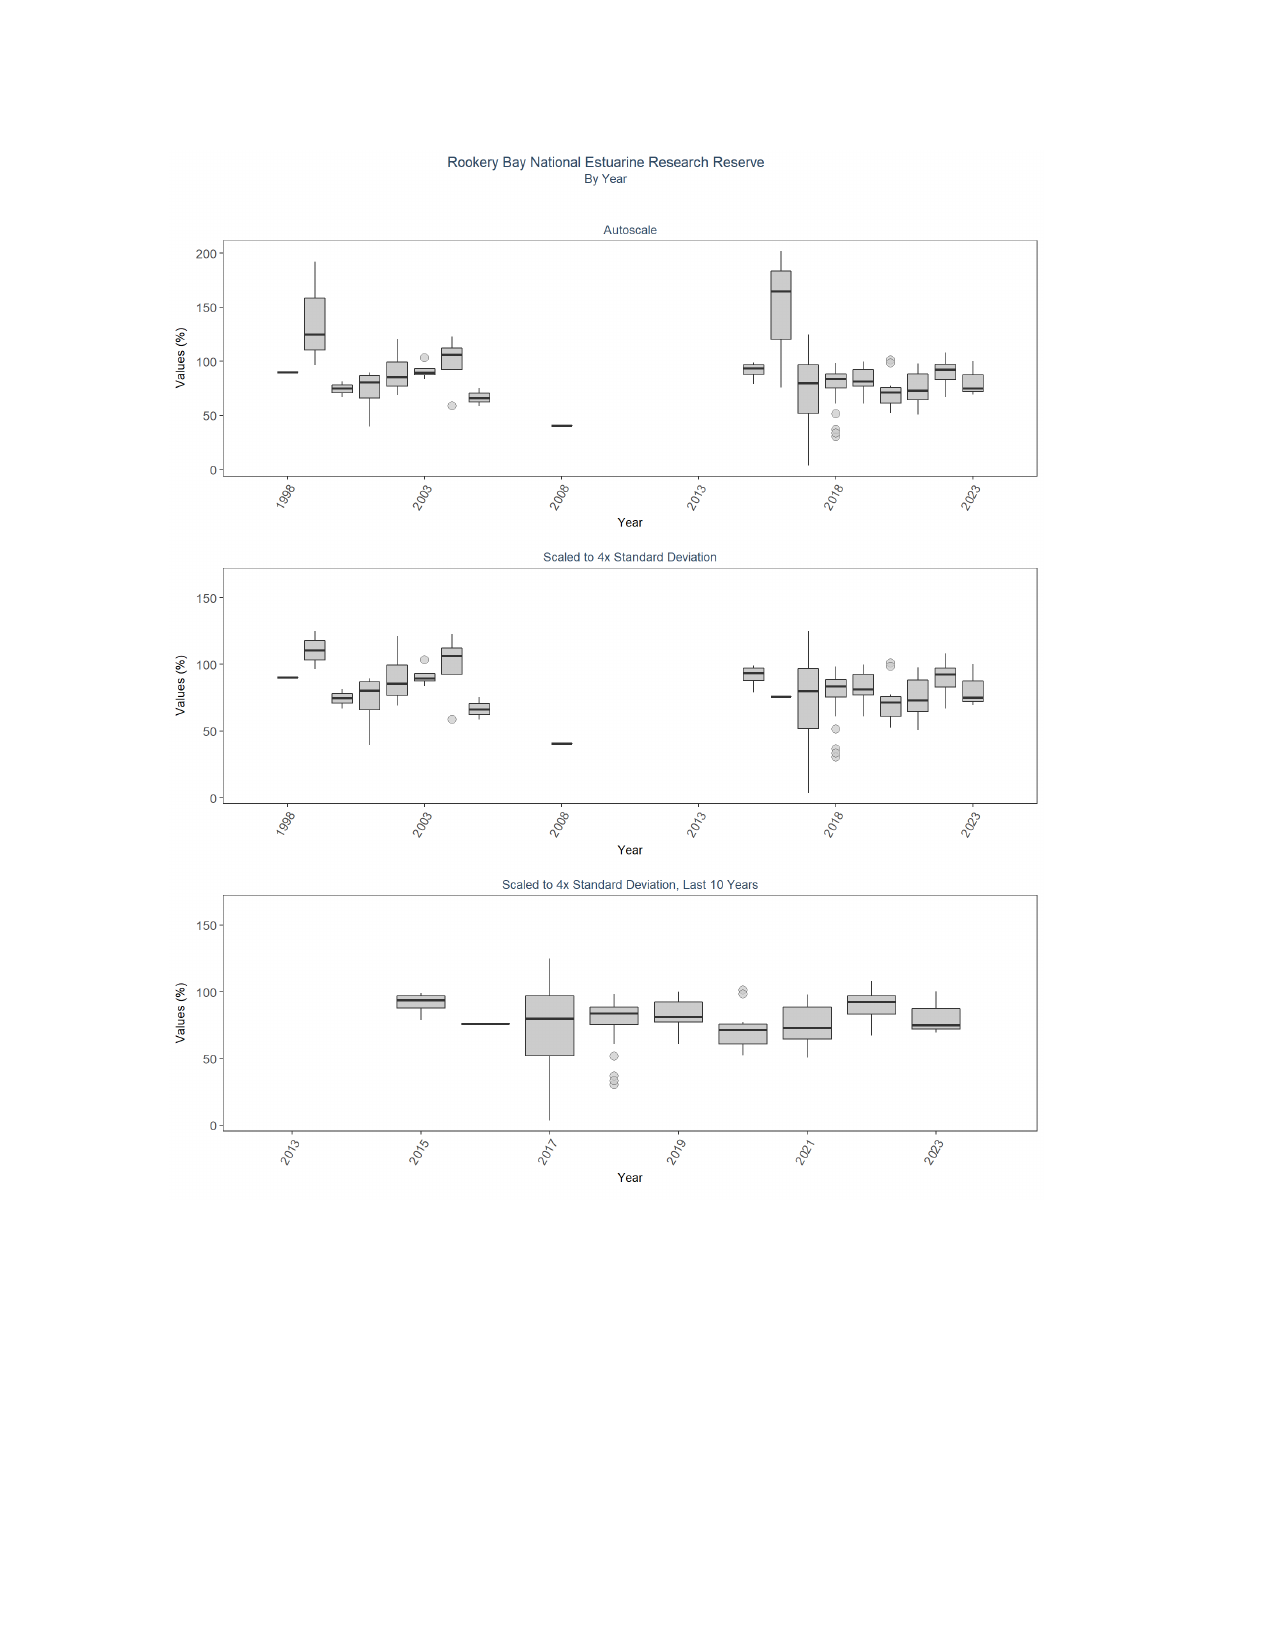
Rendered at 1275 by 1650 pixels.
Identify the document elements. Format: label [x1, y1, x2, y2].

picture [168, 150, 1044, 1200]
